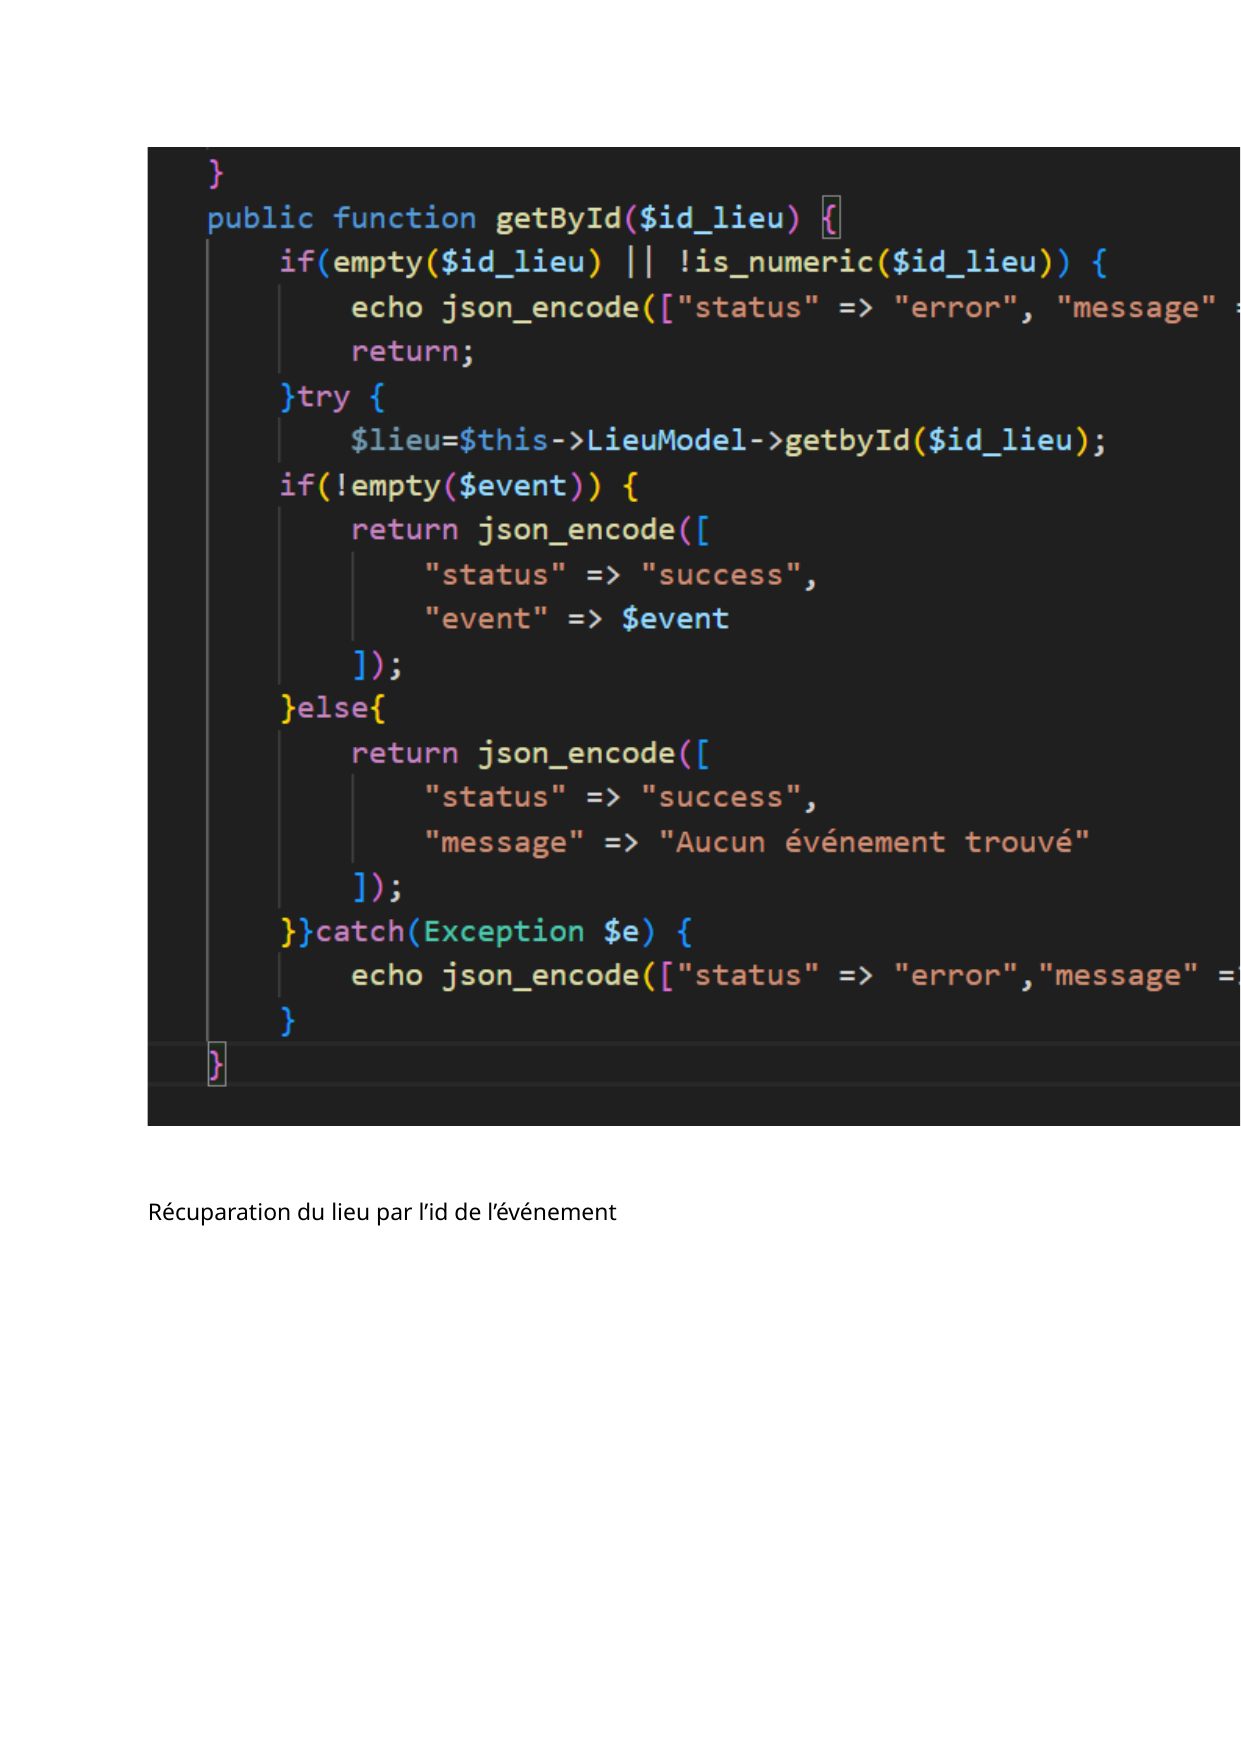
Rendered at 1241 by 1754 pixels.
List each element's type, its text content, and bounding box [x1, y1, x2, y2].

picture [147, 147, 1241, 1126]
text Récuparation du lieu par l’id de l’événement [148, 1195, 1093, 1227]
